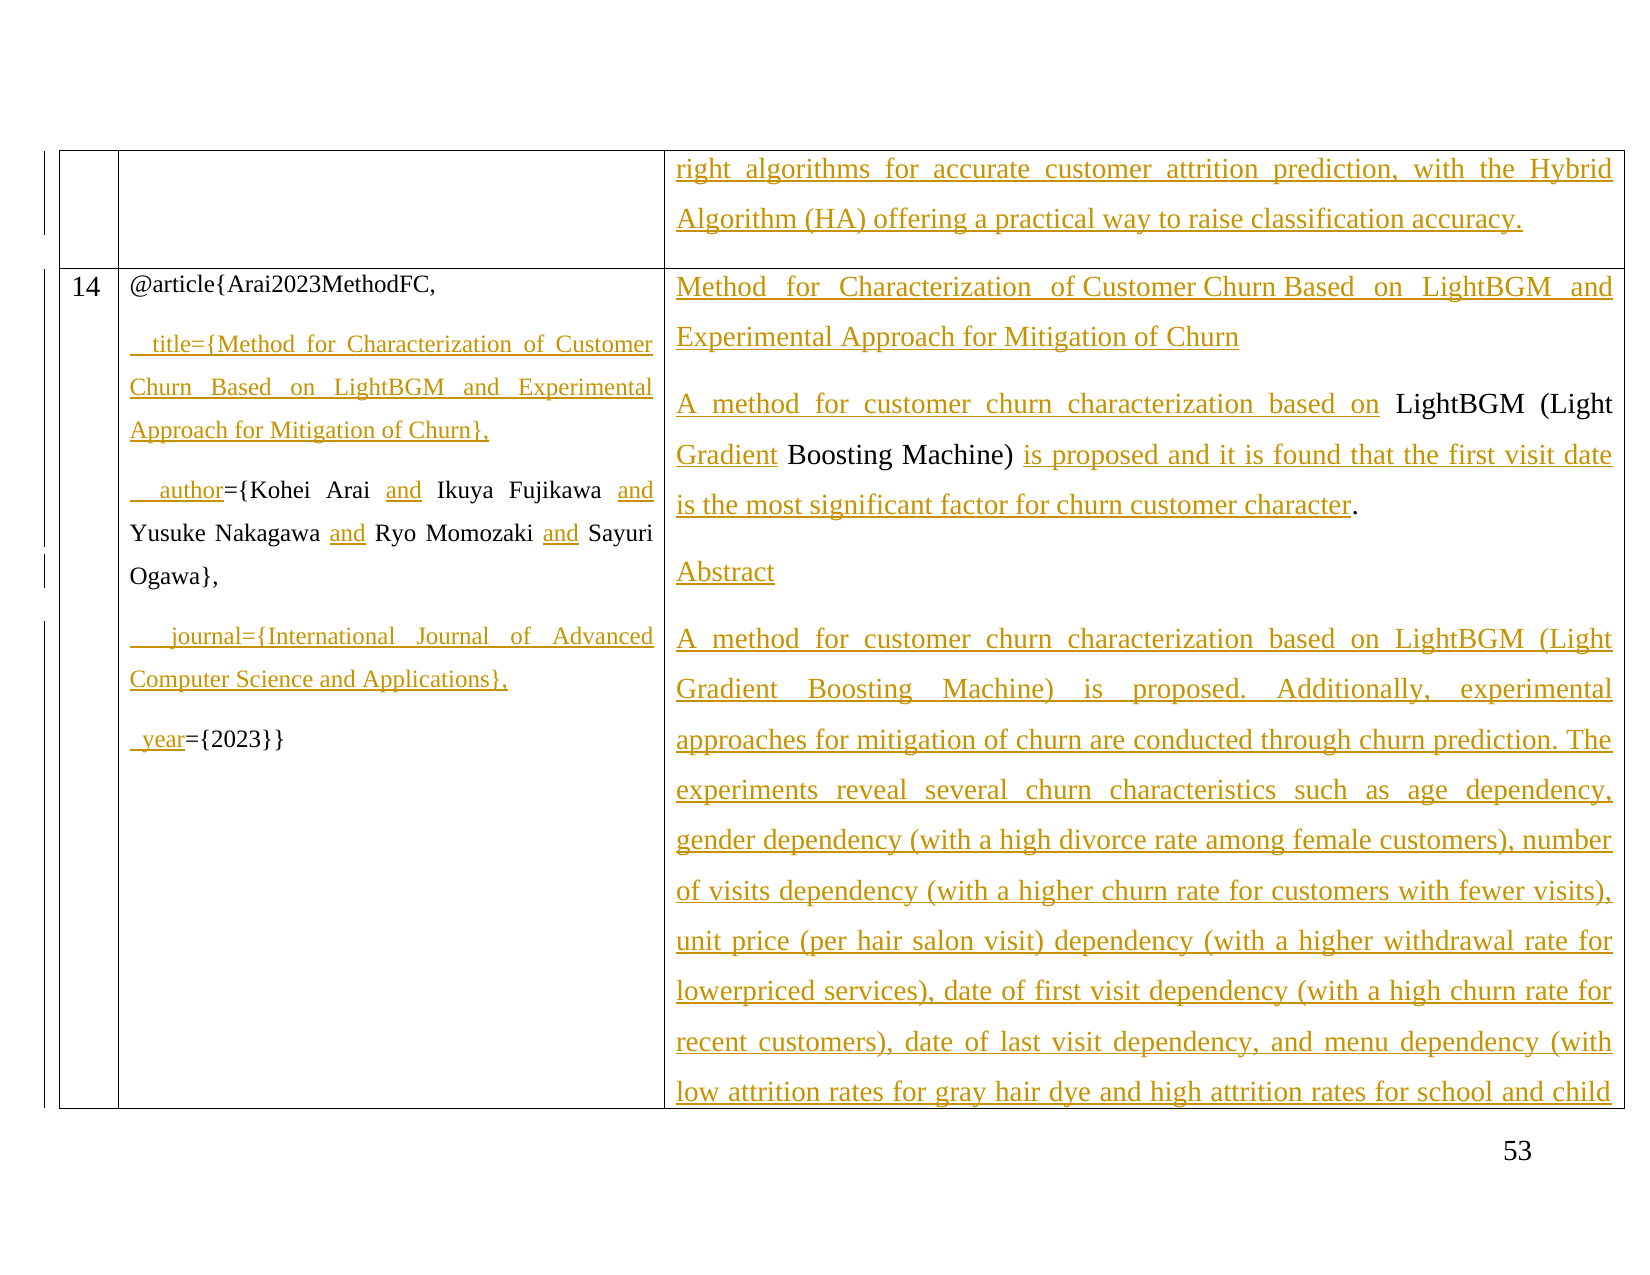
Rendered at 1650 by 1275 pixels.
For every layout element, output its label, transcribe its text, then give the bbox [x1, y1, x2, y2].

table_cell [665, 269, 1624, 1107]
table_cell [119, 151, 664, 268]
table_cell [665, 151, 1624, 268]
table_cell 14 [60, 269, 118, 1107]
table_cell 13 [60, 151, 118, 268]
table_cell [119, 269, 664, 1107]
